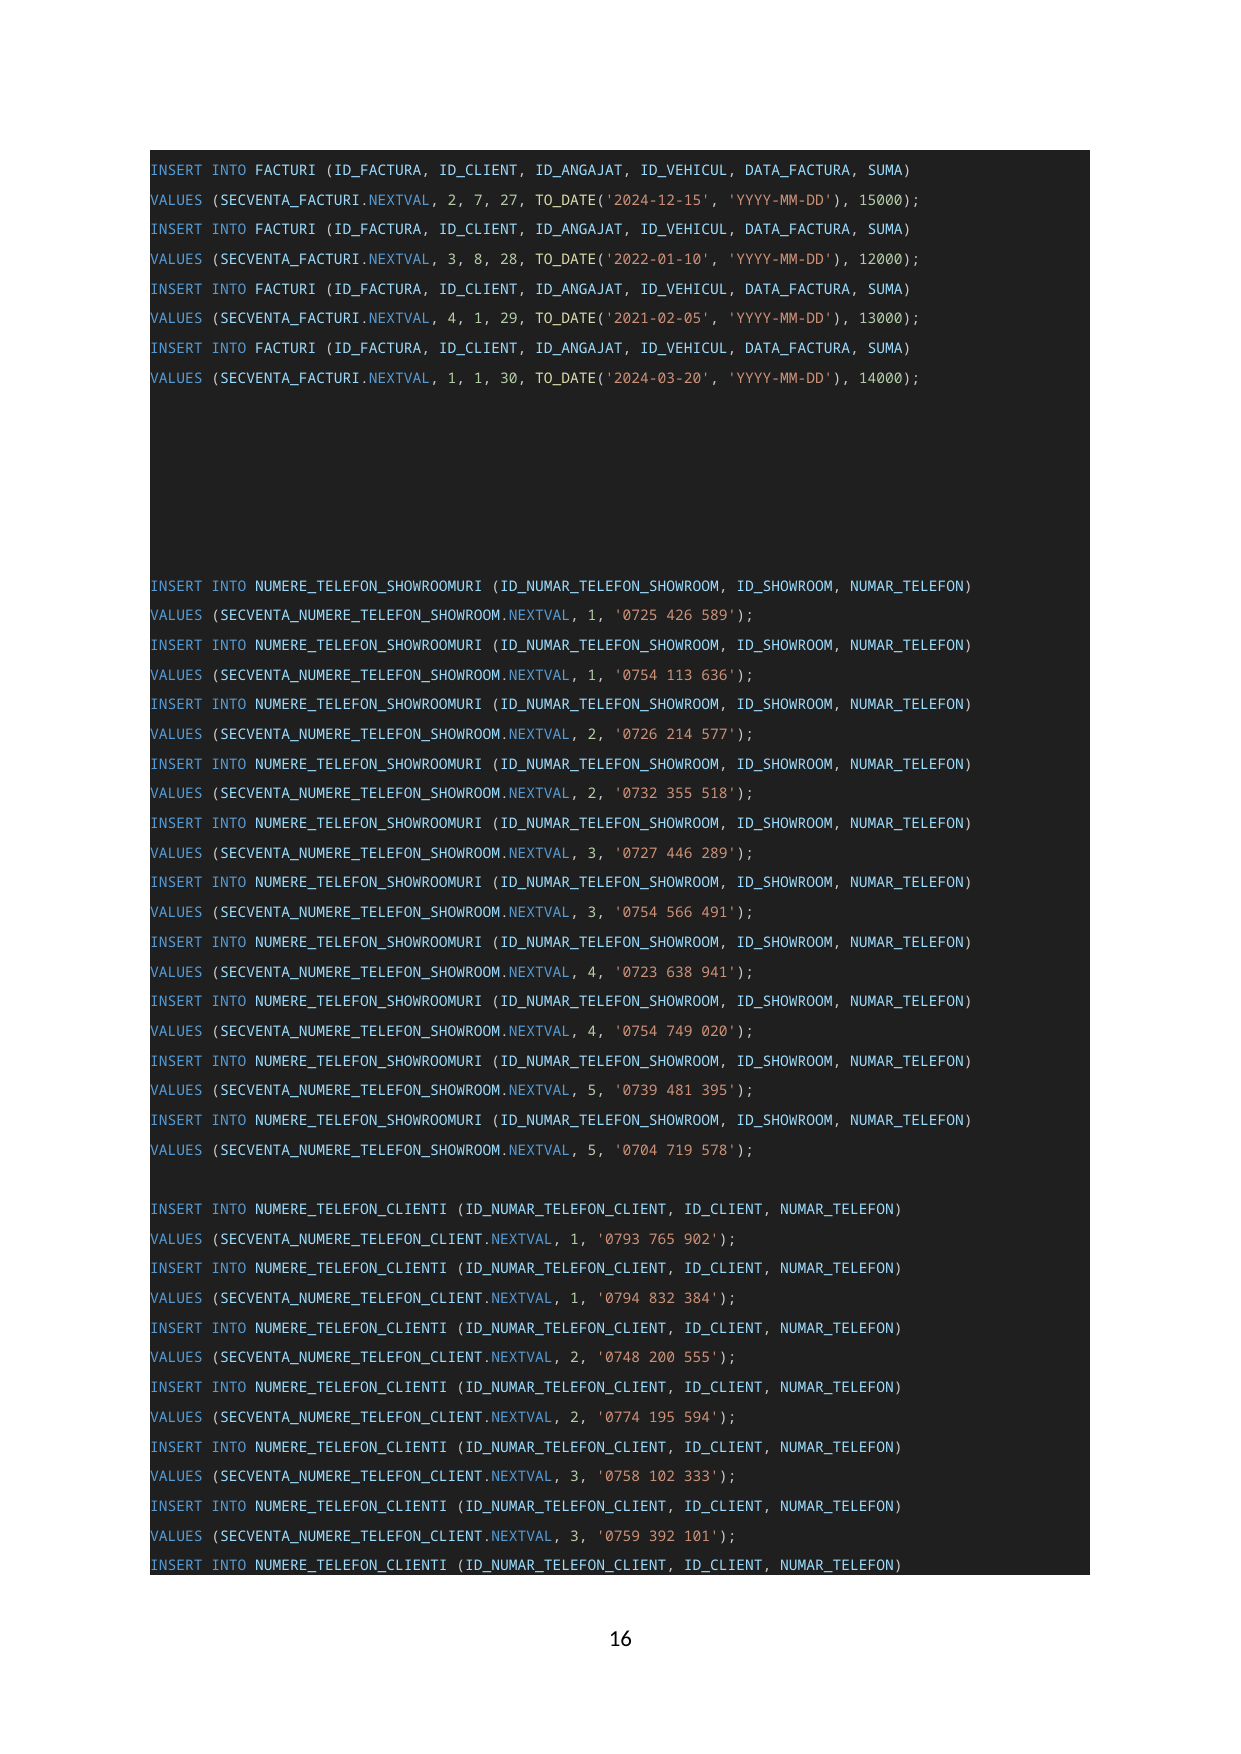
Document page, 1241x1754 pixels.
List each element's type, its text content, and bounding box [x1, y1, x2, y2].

text VALUES (SECVENTA_NUMERE_TELEFON_SHOWROOM.NEXTVAL, 5, '0739 481 395'); [150, 1070, 1090, 1100]
text INSERT INTO NUMERE_TELEFON_SHOWROOMURI (ID_NUMAR_TELEFON_SHOWROOM, ID_SHOWROOM, NUMAR_TELEFON) [150, 981, 1090, 1011]
text VALUES (SECVENTA_NUMERE_TELEFON_CLIENT.NEXTVAL, 1, '0794 832 384'); [150, 1278, 1090, 1308]
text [150, 1545, 1090, 1575]
text VALUES (SECVENTA_NUMERE_TELEFON_CLIENT.NEXTVAL, 1, '0793 765 902'); [150, 1219, 1090, 1248]
text VALUES (SECVENTA_NUMERE_TELEFON_SHOWROOM.NEXTVAL, 1, '0725 426 589'); [150, 595, 1090, 625]
text INSERT INTO NUMERE_TELEFON_SHOWROOMURI (ID_NUMAR_TELEFON_SHOWROOM, ID_SHOWROOM, NUMAR_TELEFON) [150, 803, 1090, 833]
text INSERT INTO NUMERE_TELEFON_CLIENTI (ID_NUMAR_TELEFON_CLIENT, ID_CLIENT, NUMAR_TELEFON) [150, 1308, 1090, 1337]
text INSERT INTO FACTURI (ID_FACTURA, ID_CLIENT, ID_ANGAJAT, ID_VEHICUL, DATA_FACTURA, SUMA) [150, 269, 1090, 298]
text INSERT INTO NUMERE_TELEFON_CLIENTI (ID_NUMAR_TELEFON_CLIENT, ID_CLIENT, NUMAR_TELEFON) [150, 1367, 1090, 1397]
text INSERT INTO NUMERE_TELEFON_CLIENTI (ID_NUMAR_TELEFON_CLIENT, ID_CLIENT, NUMAR_TELEFON) [150, 1427, 1090, 1456]
text INSERT INTO NUMERE_TELEFON_SHOWROOMURI (ID_NUMAR_TELEFON_SHOWROOM, ID_SHOWROOM, NUMAR_TELEFON) [150, 744, 1090, 773]
text VALUES (SECVENTA_FACTURI.NEXTVAL, 3, 8, 28, TO_DATE('2022-01-10', 'YYYY-MM-DD'), 12000); [150, 239, 1090, 269]
text VALUES (SECVENTA_NUMERE_TELEFON_SHOWROOM.NEXTVAL, 4, '0754 749 020'); [150, 1011, 1090, 1041]
text INSERT INTO NUMERE_TELEFON_SHOWROOMURI (ID_NUMAR_TELEFON_SHOWROOM, ID_SHOWROOM, NUMAR_TELEFON) [150, 566, 1090, 595]
text INSERT INTO NUMERE_TELEFON_SHOWROOMURI (ID_NUMAR_TELEFON_SHOWROOM, ID_SHOWROOM, NUMAR_TELEFON) [150, 1100, 1090, 1130]
text INSERT INTO FACTURI (ID_FACTURA, ID_CLIENT, ID_ANGAJAT, ID_VEHICUL, DATA_FACTURA, SUMA) [150, 328, 1090, 358]
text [150, 150, 1090, 180]
text VALUES (SECVENTA_NUMERE_TELEFON_CLIENT.NEXTVAL, 3, '0759 392 101'); [150, 1516, 1090, 1545]
text VALUES (SECVENTA_NUMERE_TELEFON_SHOWROOM.NEXTVAL, 3, '0727 446 289'); [150, 833, 1090, 862]
text VALUES (SECVENTA_NUMERE_TELEFON_CLIENT.NEXTVAL, 3, '0758 102 333'); [150, 1456, 1090, 1486]
text INSERT INTO NUMERE_TELEFON_CLIENTI (ID_NUMAR_TELEFON_CLIENT, ID_CLIENT, NUMAR_TELEFON) [150, 1248, 1090, 1278]
text INSERT INTO FACTURI (ID_FACTURA, ID_CLIENT, ID_ANGAJAT, ID_VEHICUL, DATA_FACTURA, SUMA) [150, 209, 1090, 239]
text INSERT INTO NUMERE_TELEFON_SHOWROOMURI (ID_NUMAR_TELEFON_SHOWROOM, ID_SHOWROOM, NUMAR_TELEFON) [150, 862, 1090, 892]
text INSERT INTO NUMERE_TELEFON_CLIENTI (ID_NUMAR_TELEFON_CLIENT, ID_CLIENT, NUMAR_TELEFON) [150, 1189, 1090, 1219]
text VALUES (SECVENTA_FACTURI.NEXTVAL, 2, 7, 27, TO_DATE('2024-12-15', 'YYYY-MM-DD'), 15000); [150, 180, 1090, 209]
text INSERT INTO NUMERE_TELEFON_SHOWROOMURI (ID_NUMAR_TELEFON_SHOWROOM, ID_SHOWROOM, NUMAR_TELEFON) [150, 625, 1090, 655]
text VALUES (SECVENTA_NUMERE_TELEFON_CLIENT.NEXTVAL, 2, '0748 200 555'); [150, 1337, 1090, 1367]
text VALUES (SECVENTA_NUMERE_TELEFON_CLIENT.NEXTVAL, 2, '0774 195 594'); [150, 1397, 1090, 1427]
text VALUES (SECVENTA_NUMERE_TELEFON_SHOWROOM.NEXTVAL, 5, '0704 719 578'); [150, 1130, 1090, 1159]
text INSERT INTO NUMERE_TELEFON_SHOWROOMURI (ID_NUMAR_TELEFON_SHOWROOM, ID_SHOWROOM, NUMAR_TELEFON) [150, 922, 1090, 952]
text VALUES (SECVENTA_NUMERE_TELEFON_SHOWROOM.NEXTVAL, 4, '0723 638 941'); [150, 952, 1090, 981]
text VALUES (SECVENTA_NUMERE_TELEFON_SHOWROOM.NEXTVAL, 1, '0754 113 636'); [150, 655, 1090, 684]
text VALUES (SECVENTA_FACTURI.NEXTVAL, 4, 1, 29, TO_DATE('2021-02-05', 'YYYY-MM-DD'), 13000); [150, 298, 1090, 328]
text VALUES (SECVENTA_NUMERE_TELEFON_SHOWROOM.NEXTVAL, 2, '0732 355 518'); [150, 773, 1090, 803]
text VALUES (SECVENTA_NUMERE_TELEFON_SHOWROOM.NEXTVAL, 2, '0726 214 577'); [150, 714, 1090, 744]
text INSERT INTO NUMERE_TELEFON_SHOWROOMURI (ID_NUMAR_TELEFON_SHOWROOM, ID_SHOWROOM, NUMAR_TELEFON) [150, 1041, 1090, 1070]
text INSERT INTO NUMERE_TELEFON_SHOWROOMURI (ID_NUMAR_TELEFON_SHOWROOM, ID_SHOWROOM, NUMAR_TELEFON) [150, 684, 1090, 714]
text VALUES (SECVENTA_NUMERE_TELEFON_SHOWROOM.NEXTVAL, 3, '0754 566 491'); [150, 892, 1090, 922]
text VALUES (SECVENTA_FACTURI.NEXTVAL, 1, 1, 30, TO_DATE('2024-03-20', 'YYYY-MM-DD'), 14000); [150, 358, 1090, 387]
text INSERT INTO NUMERE_TELEFON_CLIENTI (ID_NUMAR_TELEFON_CLIENT, ID_CLIENT, NUMAR_TELEFON) [150, 1486, 1090, 1516]
